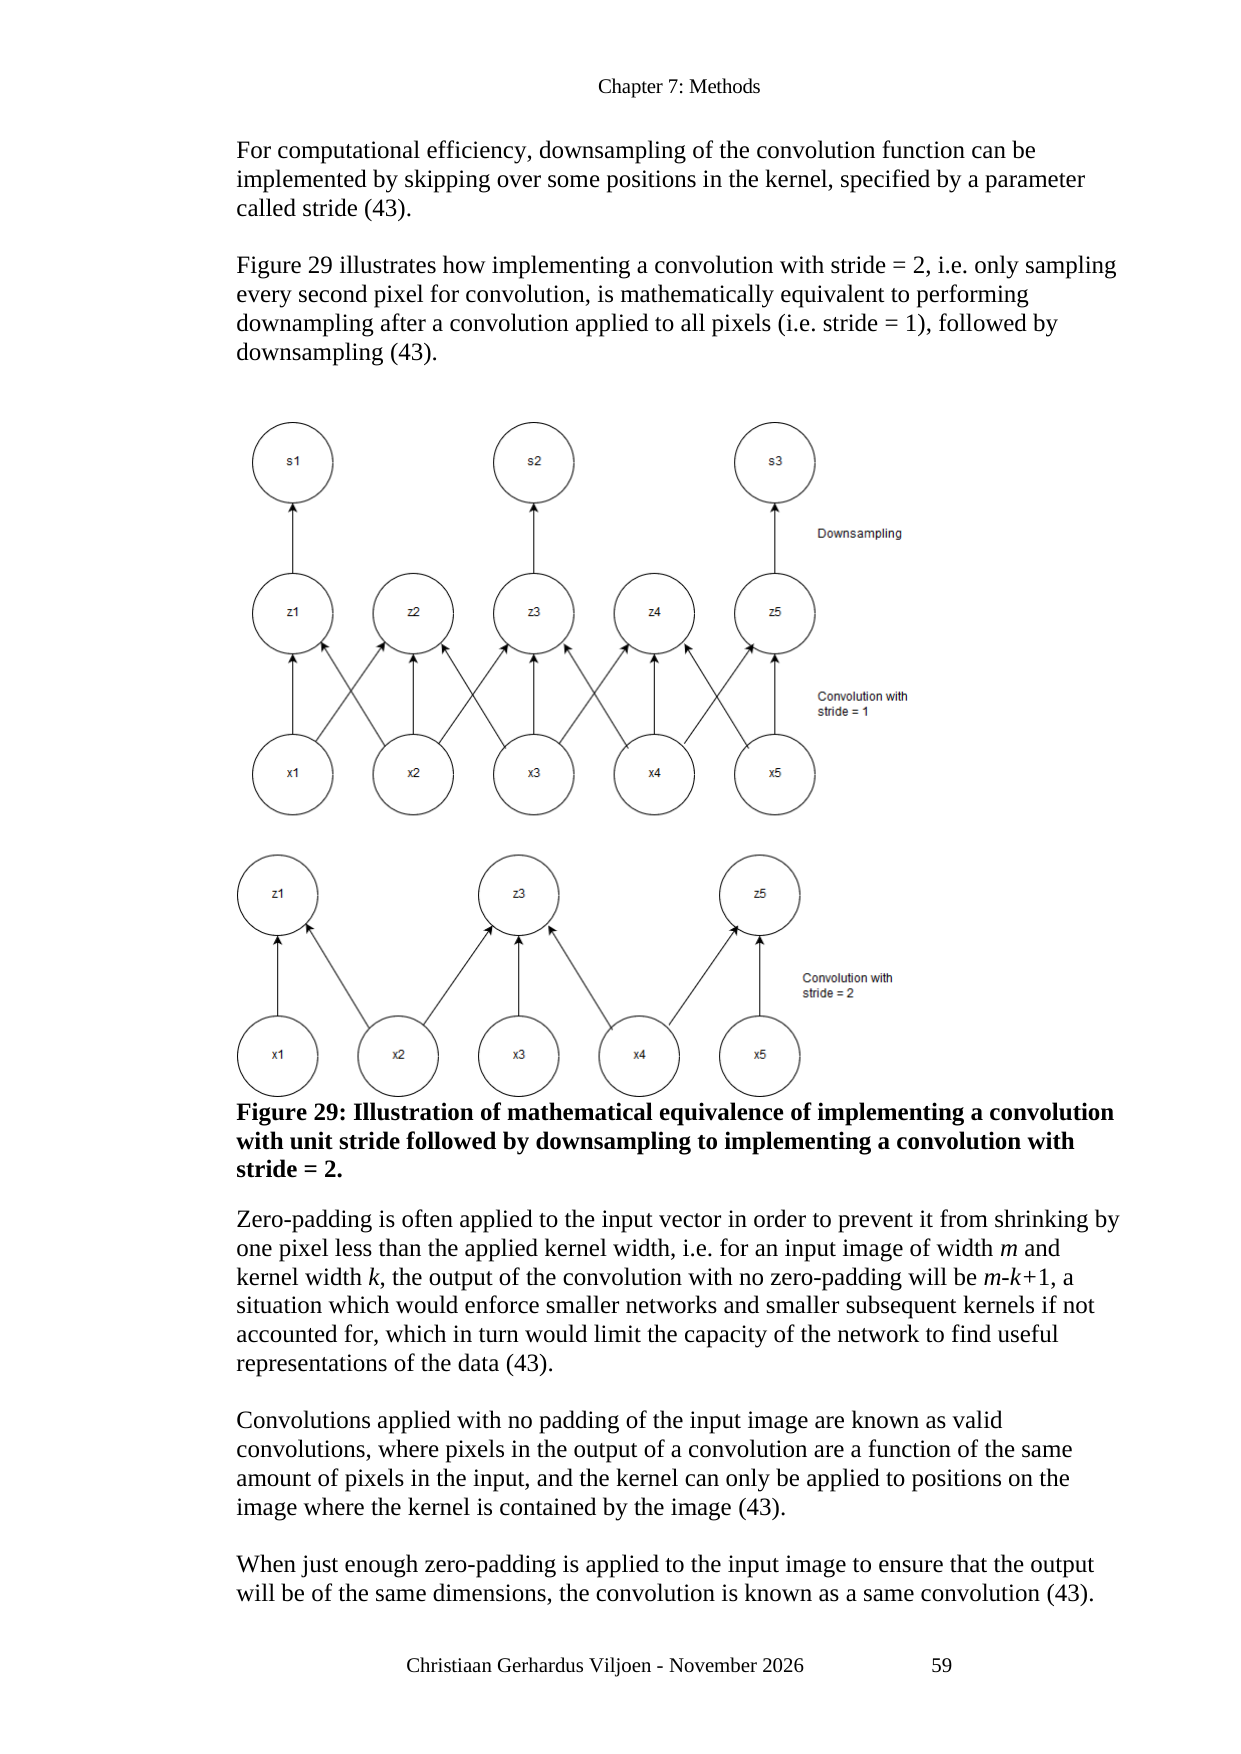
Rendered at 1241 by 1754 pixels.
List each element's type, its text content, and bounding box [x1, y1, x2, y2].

text For computational efficiency, downsampling of the convolution function can be implemented by skipping over some positions in the kernel, specified by a parameter called stride . [236, 135, 1122, 222]
text Convolutions applied with no padding of the input image are known as valid convolutions, where pixels in the output of a convolution are a function of the same amount of pixels in the input, and the kernel can only be applied to positions on the image where the kernel is contained by the image . [236, 1405, 1122, 1520]
text Figure 29 illustrates how implementing a convolution with stride = 2, i.e. only sampling every second pixel for convolution, is mathematically equivalent to performing downampling after a convolution applied to all pixels (i.e. stride = 1), followed by downsampling . [236, 250, 1122, 365]
picture [236, 422, 927, 1097]
text Figure 29: Illustration of mathematical equivalence of implementing a convolution with unit stride followed by downsampling to implementing a convolution with stride = 2. [236, 1097, 1122, 1183]
text Zero-padding is often applied to the input vector in order to prevent it from shrinking by one pixel less than the applied kernel width, i.e. for an input image of width m and kernel width k, the output of the convolution with no zero-padding will be m-k+1, a situation which would enforce smaller networks and smaller subsequent kernels if not accounted for, which in turn would limit the capacity of the network to find useful representations of the data . [236, 1204, 1122, 1377]
